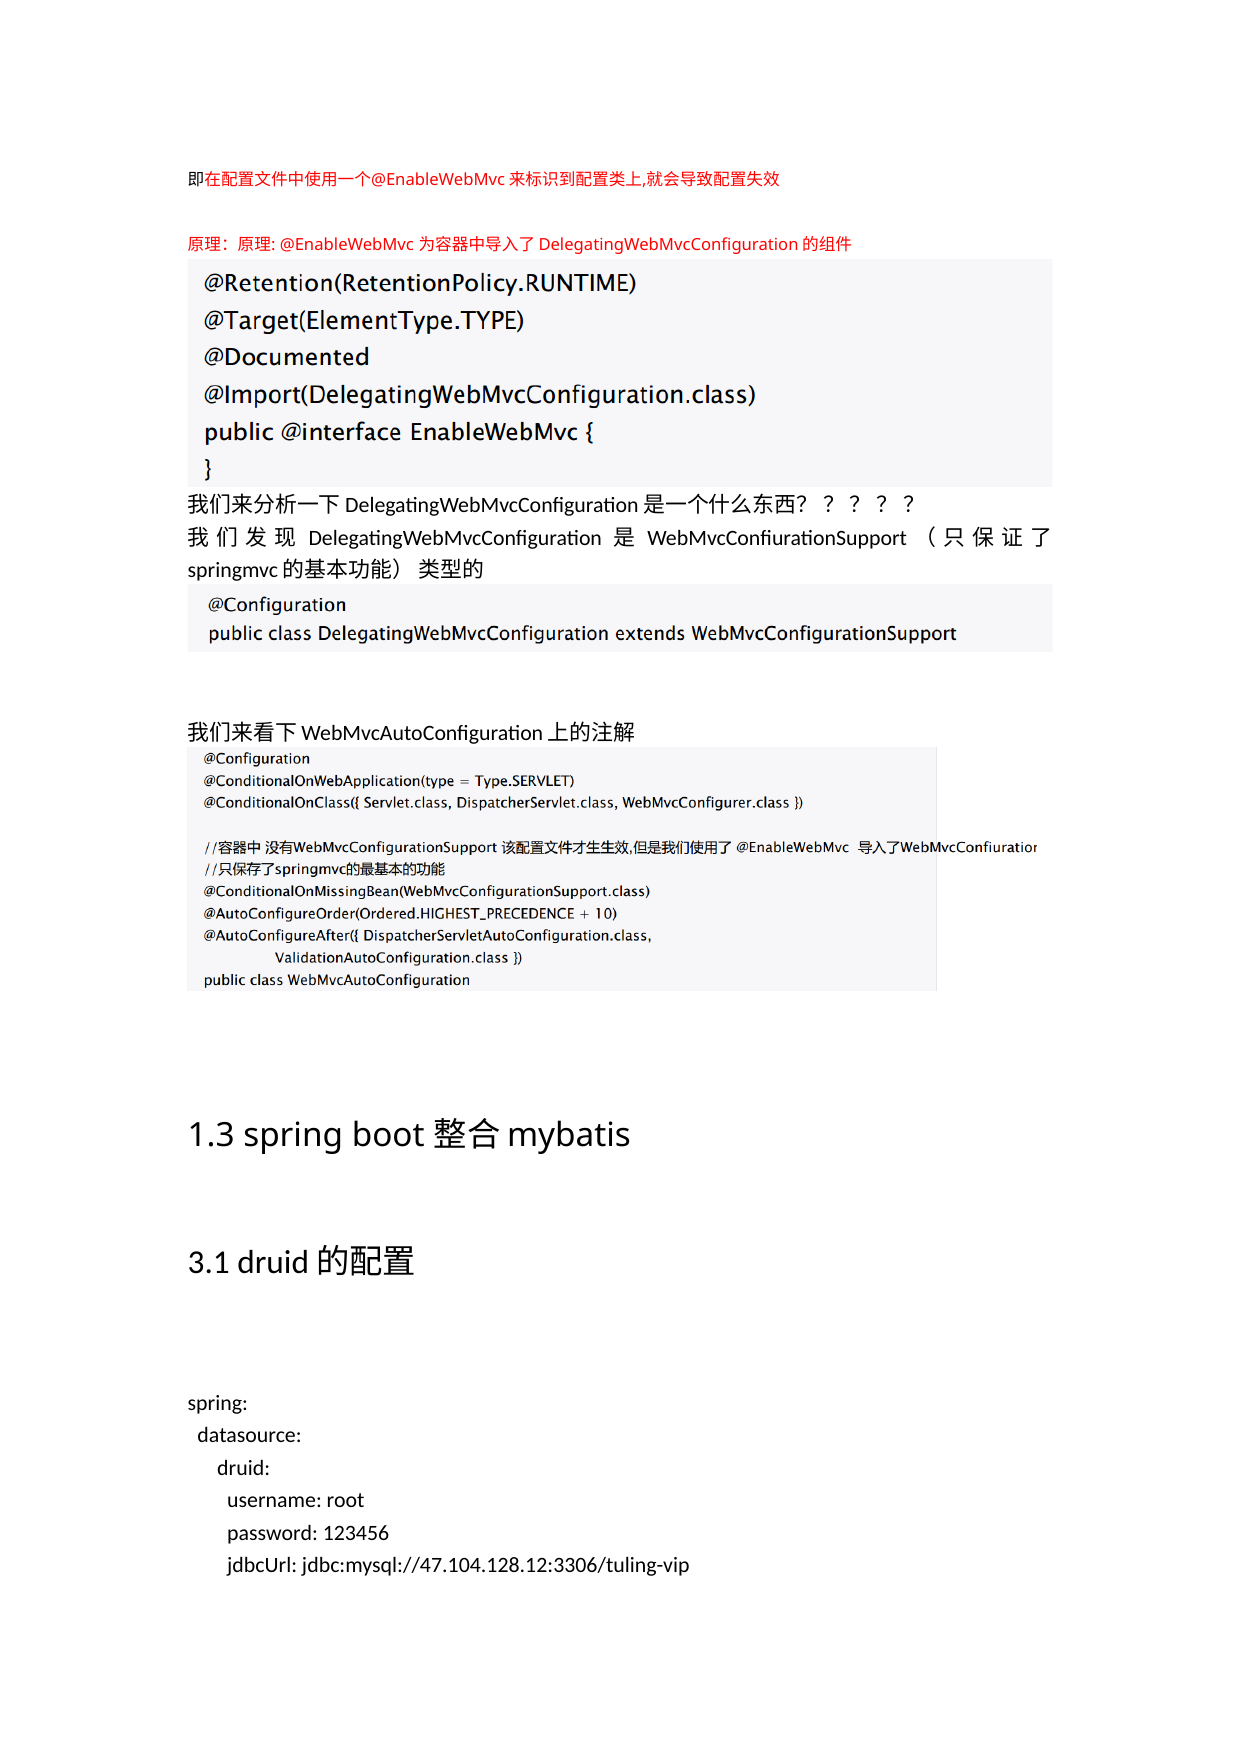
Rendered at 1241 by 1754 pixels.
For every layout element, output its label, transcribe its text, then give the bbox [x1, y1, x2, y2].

text druid: [187, 1451, 1053, 1484]
picture [187, 747, 1053, 991]
subtitle 3.1 druid的配置 [187, 1226, 1053, 1291]
text spring: [187, 1386, 1053, 1419]
text jdbcUrl: jdbc:mysql://47.104.128.12:3306/tuling-vip [187, 1549, 1053, 1581]
subtitle 1.3 spring boot 整合mybatis [187, 1099, 1053, 1164]
picture [187, 584, 1053, 652]
text 原理：原理: @EnableWebMvc 为容器中导入了DelegatingWebMvcConfiguration的组件 [187, 227, 1053, 259]
text datasource: [187, 1419, 1053, 1451]
text 我们来看下WebMvcAutoConfiguration上的注解 [187, 714, 1053, 747]
text 我们来分析一下DelegatingWebMvcConfiguration是一个什么东西？ ？ ？ ？ ？ 我们发现DelegatingWebMvcConfiguration是WebMvcConfiurationSupport（只保证了springmvc的基本功能） 类型的 [187, 487, 1053, 584]
text username: root [187, 1484, 1053, 1516]
text 即在配置文件中使用一个@EnableWebMvc来标识到配置类上,就会导致配置失效 [187, 162, 1053, 194]
text password: 123456 [187, 1516, 1053, 1549]
picture [187, 259, 1053, 487]
